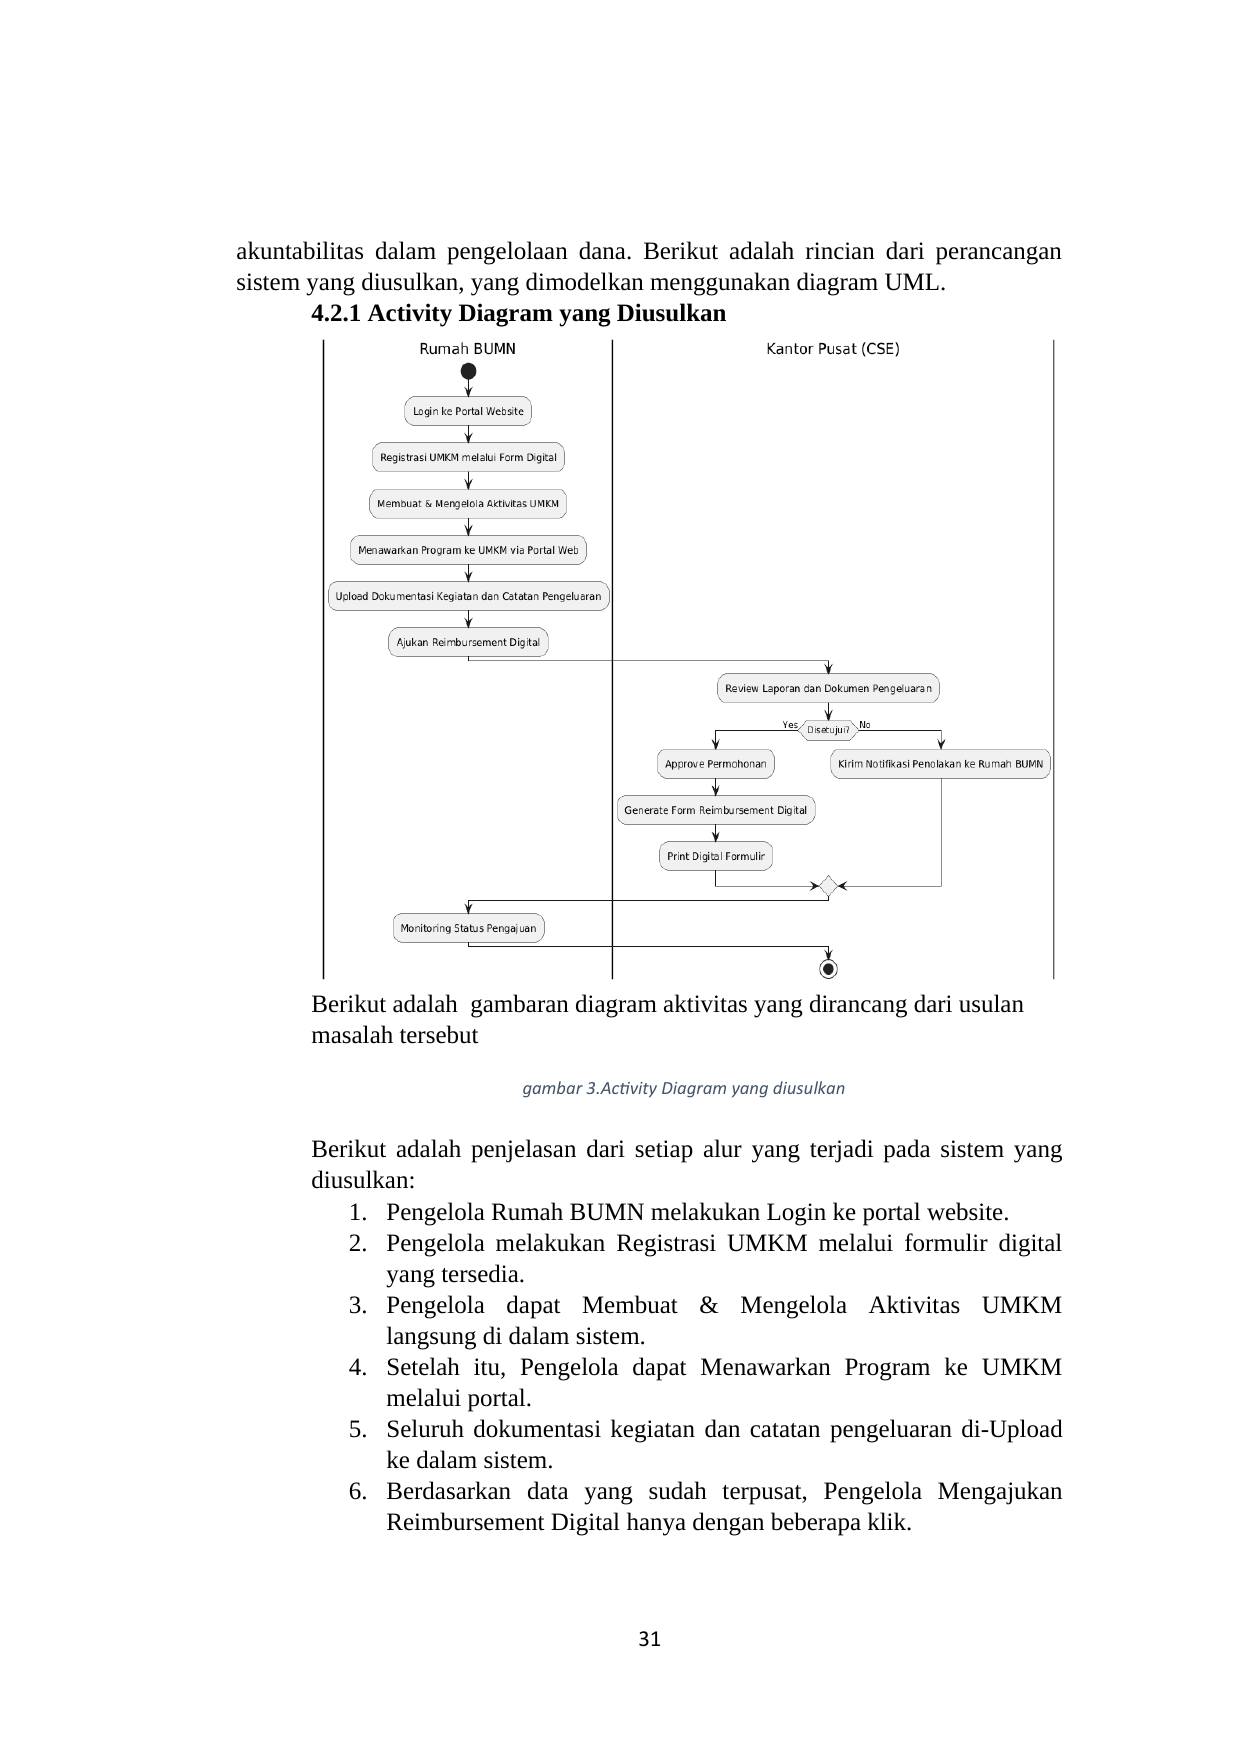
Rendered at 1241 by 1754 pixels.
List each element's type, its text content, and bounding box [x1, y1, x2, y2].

list Seluruh dokumentasi kegiatan dan catatan pengeluaran di-Upload ke dalam sistem. [349, 1414, 1063, 1474]
picture [311, 329, 1068, 987]
subtitle 4.2.1 Activity Diagram yang Diusulkan [236, 298, 1063, 327]
list Setelah itu, Pengelola dapat Menawarkan Program ke UMKM melalui portal. [349, 1352, 1063, 1412]
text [236, 236, 1063, 296]
list Pengelola melakukan Registrasi UMKM melalui formulir digital yang tersedia. [349, 1228, 1063, 1287]
list Pengelola Rumah BUMN melakukan Login ke portal website. [349, 1197, 1063, 1225]
list Pengelola dapat Membuat & Mengelola Aktivitas UMKM langsung di dalam sistem. [349, 1290, 1063, 1349]
list Berdasarkan data yang sudah terpusat, Pengelola Mengajukan Reimbursement Digital hanya dengan beberapa klik. [349, 1476, 1063, 1536]
text Berikut adalah penjelasan dari setiap alur yang terjadi pada sistem yang diusulkan: [311, 1134, 1063, 1194]
text Berikut adalah gambaran diagram aktivitas yang dirancang dari usulan masalah tersebut [311, 987, 1063, 1048]
